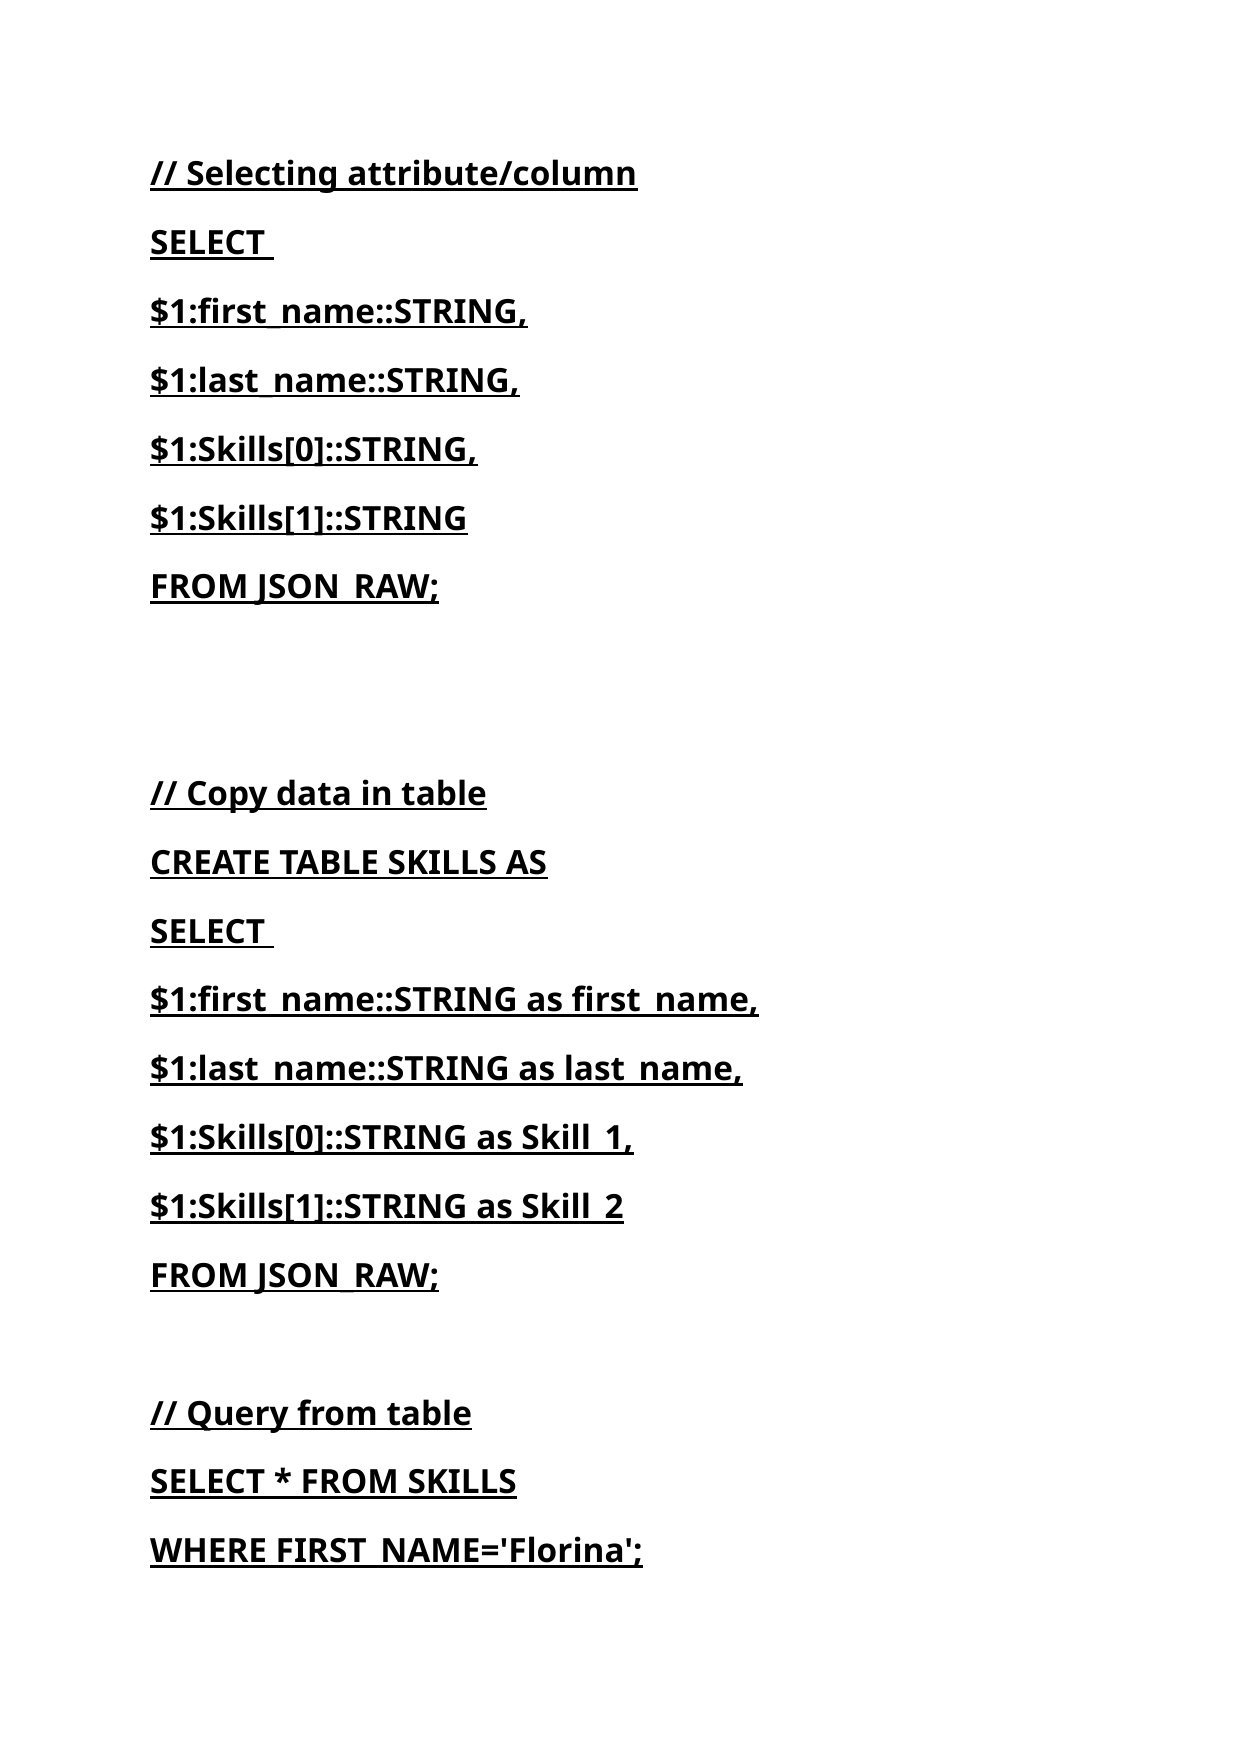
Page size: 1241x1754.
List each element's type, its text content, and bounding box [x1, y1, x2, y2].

text SELECT [150, 907, 1090, 953]
text $1:Skills[1]::STRING [150, 494, 1090, 540]
text $1:Skills[1]::STRING as Skill_2 [150, 1183, 1090, 1228]
text FROM JSON_RAW; [150, 563, 1090, 608]
text // Copy data in table [150, 770, 1090, 815]
text $1:last_name::STRING, [150, 357, 1090, 402]
text SELECT [150, 219, 1090, 264]
text $1:Skills[0]::STRING, [150, 425, 1090, 471]
text FROM JSON_RAW; [150, 1252, 1090, 1297]
text $1:first_name::STRING, [150, 288, 1090, 333]
text $1:last_name::STRING as last_name, [150, 1045, 1090, 1091]
text $1:first_name::STRING as first_name, [150, 976, 1090, 1022]
text $1:Skills[0]::STRING as Skill_1, [150, 1114, 1090, 1159]
text SELECT * FROM SKILLS [150, 1458, 1090, 1504]
text // Selecting attribute/column [150, 150, 1090, 195]
text CREATE TABLE SKILLS AS [150, 838, 1090, 884]
text // Query from table [150, 1389, 1090, 1435]
text WHERE FIRST_NAME='Florina'; [150, 1527, 1090, 1572]
